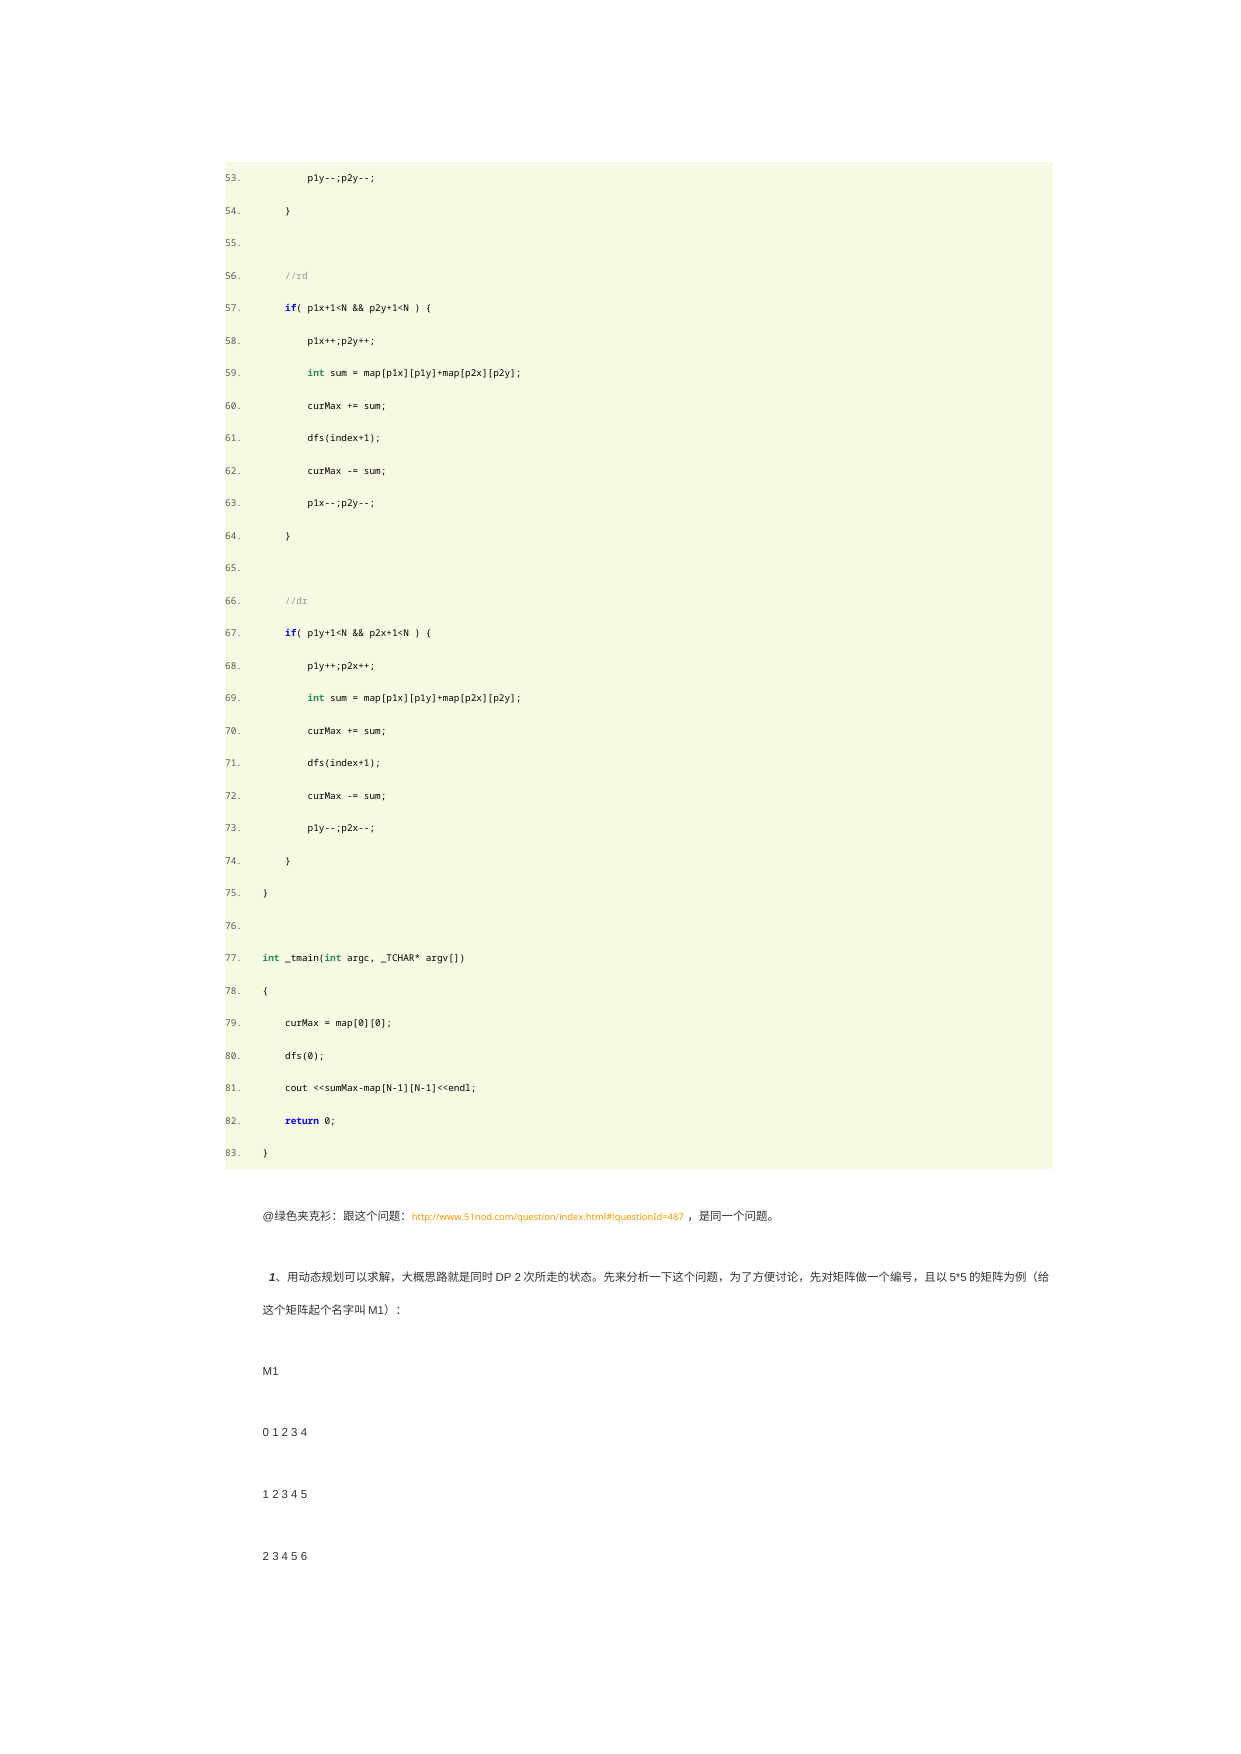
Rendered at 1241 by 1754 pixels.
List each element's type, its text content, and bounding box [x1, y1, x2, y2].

list p1y--;p2x--; [225, 812, 1053, 844]
text 1、用动态规划可以求解，大概思路就是同时DP 2次所走的状态。先来分析一下这个问题，为了方便讨论，先对矩阵做一个编号，且以5*5的矩阵为例（给这个矩阵起个名字叫M1）： [262, 1260, 1053, 1325]
list int sum = map[p1x][p1y]+map[p2x][p2y]; [225, 357, 1053, 389]
list p1y++;p2x++; [225, 649, 1053, 682]
list p1y--;p2y--; [225, 162, 1053, 194]
list curMax += sum; [225, 389, 1053, 422]
list curMax -= sum; [225, 454, 1053, 487]
list int _tmain(int argc, _TCHAR* argv[]) [225, 942, 1053, 974]
text 2 3 4 5 6 [262, 1539, 1053, 1572]
list } [225, 877, 1053, 909]
list p1x--;p2y--; [225, 487, 1053, 519]
list dfs(index+1); [225, 422, 1053, 454]
list { [225, 974, 1053, 1007]
text 0 1 2 3 4 [262, 1416, 1053, 1449]
list } [225, 519, 1053, 552]
list //dr [225, 584, 1053, 617]
text @绿色夹克衫：跟这个问题：http://www.51nod.com/question/index.html#!questionId=487 ，是同一个问题。 [262, 1199, 1053, 1231]
list dfs(index+1); [225, 747, 1053, 779]
list cout <<sumMax-map[N-1][N-1]<<endl; [225, 1072, 1053, 1104]
list curMax -= sum; [225, 779, 1053, 812]
text M1 [262, 1354, 1053, 1387]
list p1x++;p2y++; [225, 324, 1053, 357]
list } [225, 1137, 1053, 1169]
list } [225, 194, 1053, 227]
list int sum = map[p1x][p1y]+map[p2x][p2y]; [225, 682, 1053, 714]
list //rd [225, 259, 1053, 292]
list } [225, 844, 1053, 877]
list curMax = map[0][0]; [225, 1007, 1053, 1039]
list if( p1x+1<N && p2y+1<N ) { [225, 292, 1053, 324]
text 1 2 3 4 5 [262, 1478, 1053, 1510]
list dfs(0); [225, 1039, 1053, 1072]
list return 0; [225, 1104, 1053, 1137]
list if( p1y+1<N && p2x+1<N ) { [225, 617, 1053, 649]
list curMax += sum; [225, 714, 1053, 747]
